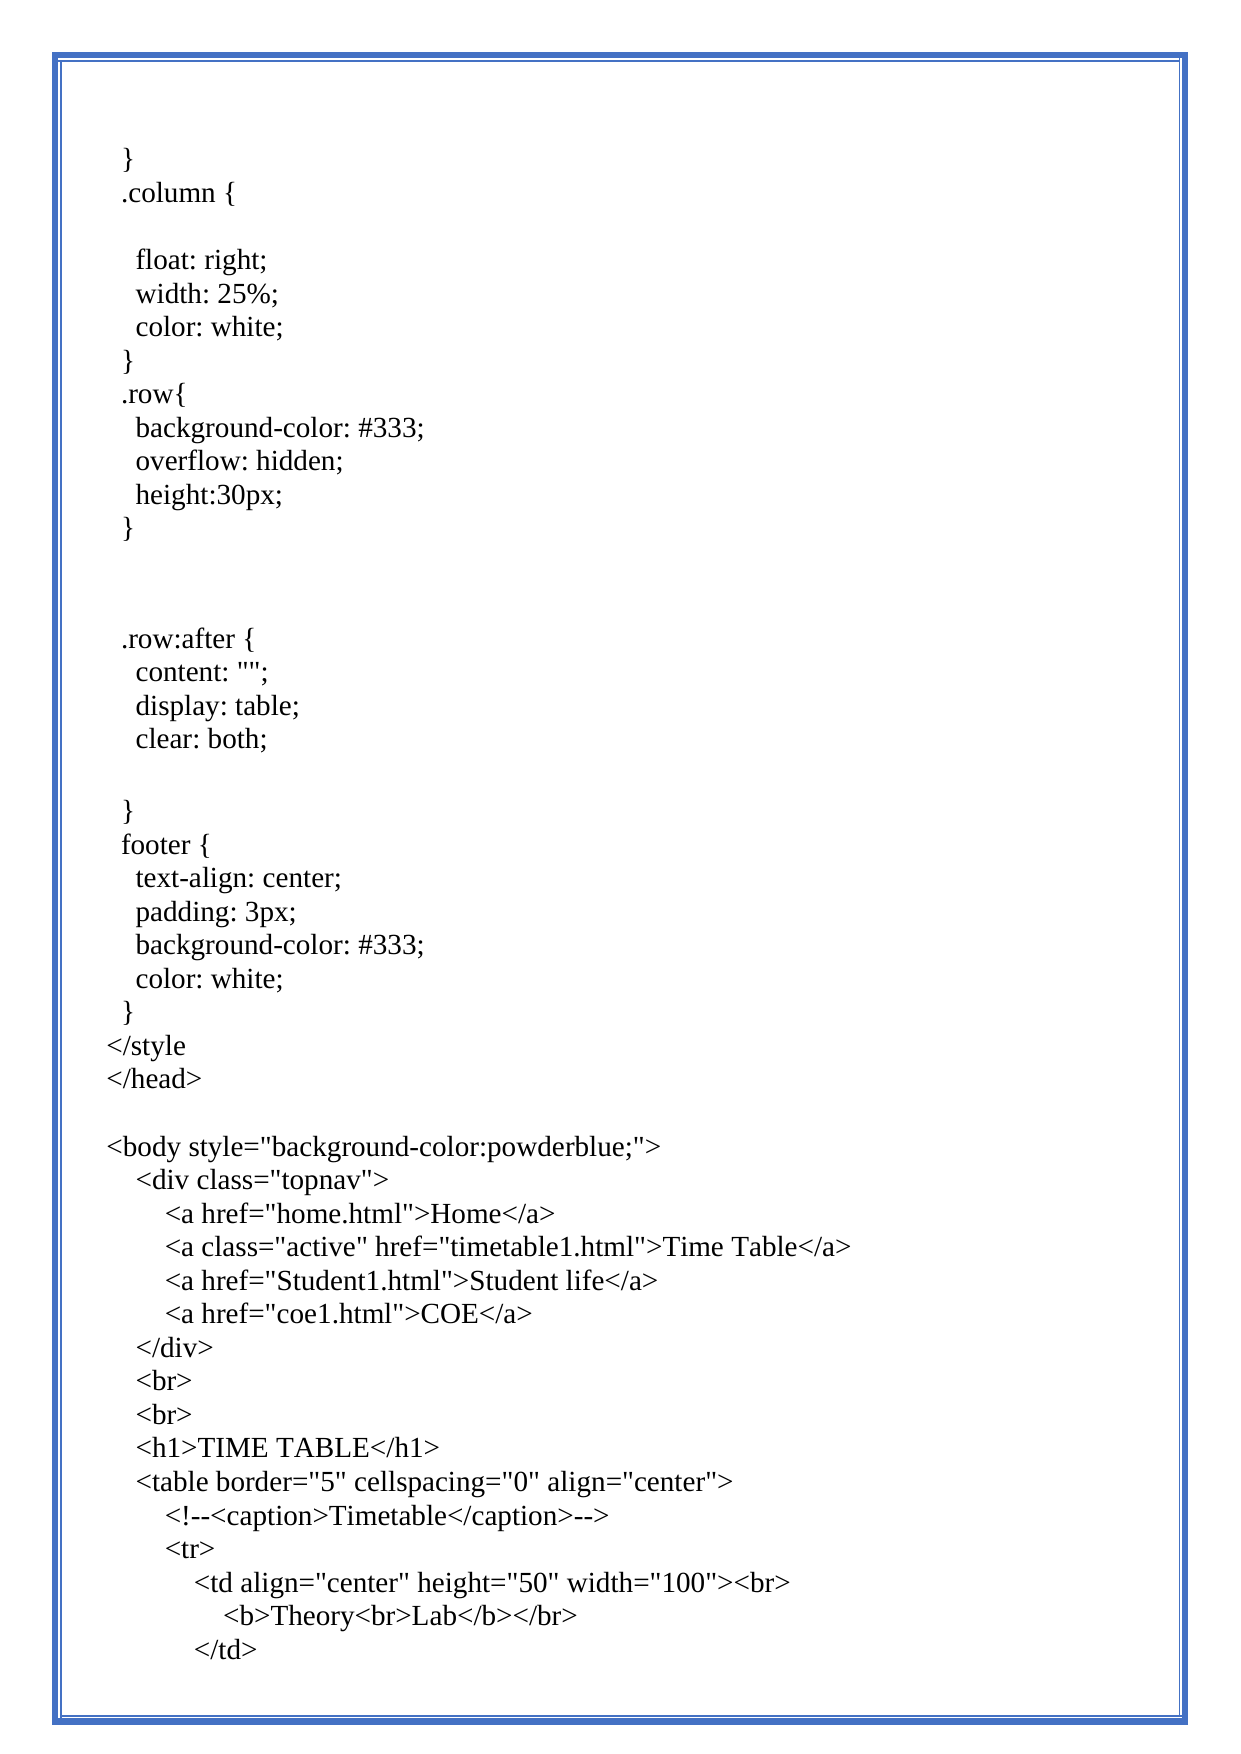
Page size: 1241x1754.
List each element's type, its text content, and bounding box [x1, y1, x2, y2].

text <a href="home.html">Home</a> [106, 1196, 1134, 1229]
text background-color: #333; [106, 410, 1134, 443]
text padding: 3px; [106, 894, 1134, 927]
text content: ""; [106, 654, 1134, 688]
text background-color: #333; [106, 927, 1134, 961]
text <div class="topnav"> [106, 1162, 1134, 1196]
text width: 25%; [106, 276, 1134, 309]
text </head> [106, 1062, 1134, 1095]
text <a class="active" href="timetable1.html">Time Table</a> [106, 1229, 1134, 1263]
text <body style="background-color:powderblue;"> [106, 1129, 1134, 1162]
text </div> [106, 1330, 1134, 1363]
text <tr> [106, 1531, 1134, 1565]
text .column { [106, 175, 1134, 209]
text <a href="coe1.html">COE</a> [106, 1296, 1134, 1330]
text display: table; [106, 688, 1134, 721]
text color: white; [106, 961, 1134, 994]
text } [106, 793, 1134, 827]
text <td align="center" height="50" width="100"><br> [106, 1565, 1134, 1598]
text </style [106, 1028, 1134, 1062]
text <table border="5" cellspacing="0" align="center"> [106, 1464, 1134, 1498]
text <a href="Student1.html">Student life</a> [106, 1263, 1134, 1296]
text clear: both; [106, 721, 1134, 755]
text <h1>TIME TABLE</h1> [106, 1431, 1134, 1464]
text color: white; [106, 309, 1134, 343]
text } [106, 994, 1134, 1028]
text .row{ [106, 376, 1134, 410]
text } [106, 511, 1134, 544]
text </td> [106, 1632, 1134, 1665]
text <b>Theory<br>Lab</b></br> [106, 1598, 1134, 1632]
text float: right; [106, 242, 1134, 276]
text overflow: hidden; [106, 443, 1134, 477]
text .row:after { [106, 621, 1134, 654]
text <!--<caption>Timetable</caption>--> [106, 1498, 1134, 1531]
text } [106, 343, 1134, 376]
text } [106, 142, 1134, 175]
text <br> [106, 1363, 1134, 1397]
text height:30px; [106, 477, 1134, 511]
text <br> [106, 1397, 1134, 1431]
text text-align: center; [106, 860, 1134, 894]
text footer { [106, 827, 1134, 860]
